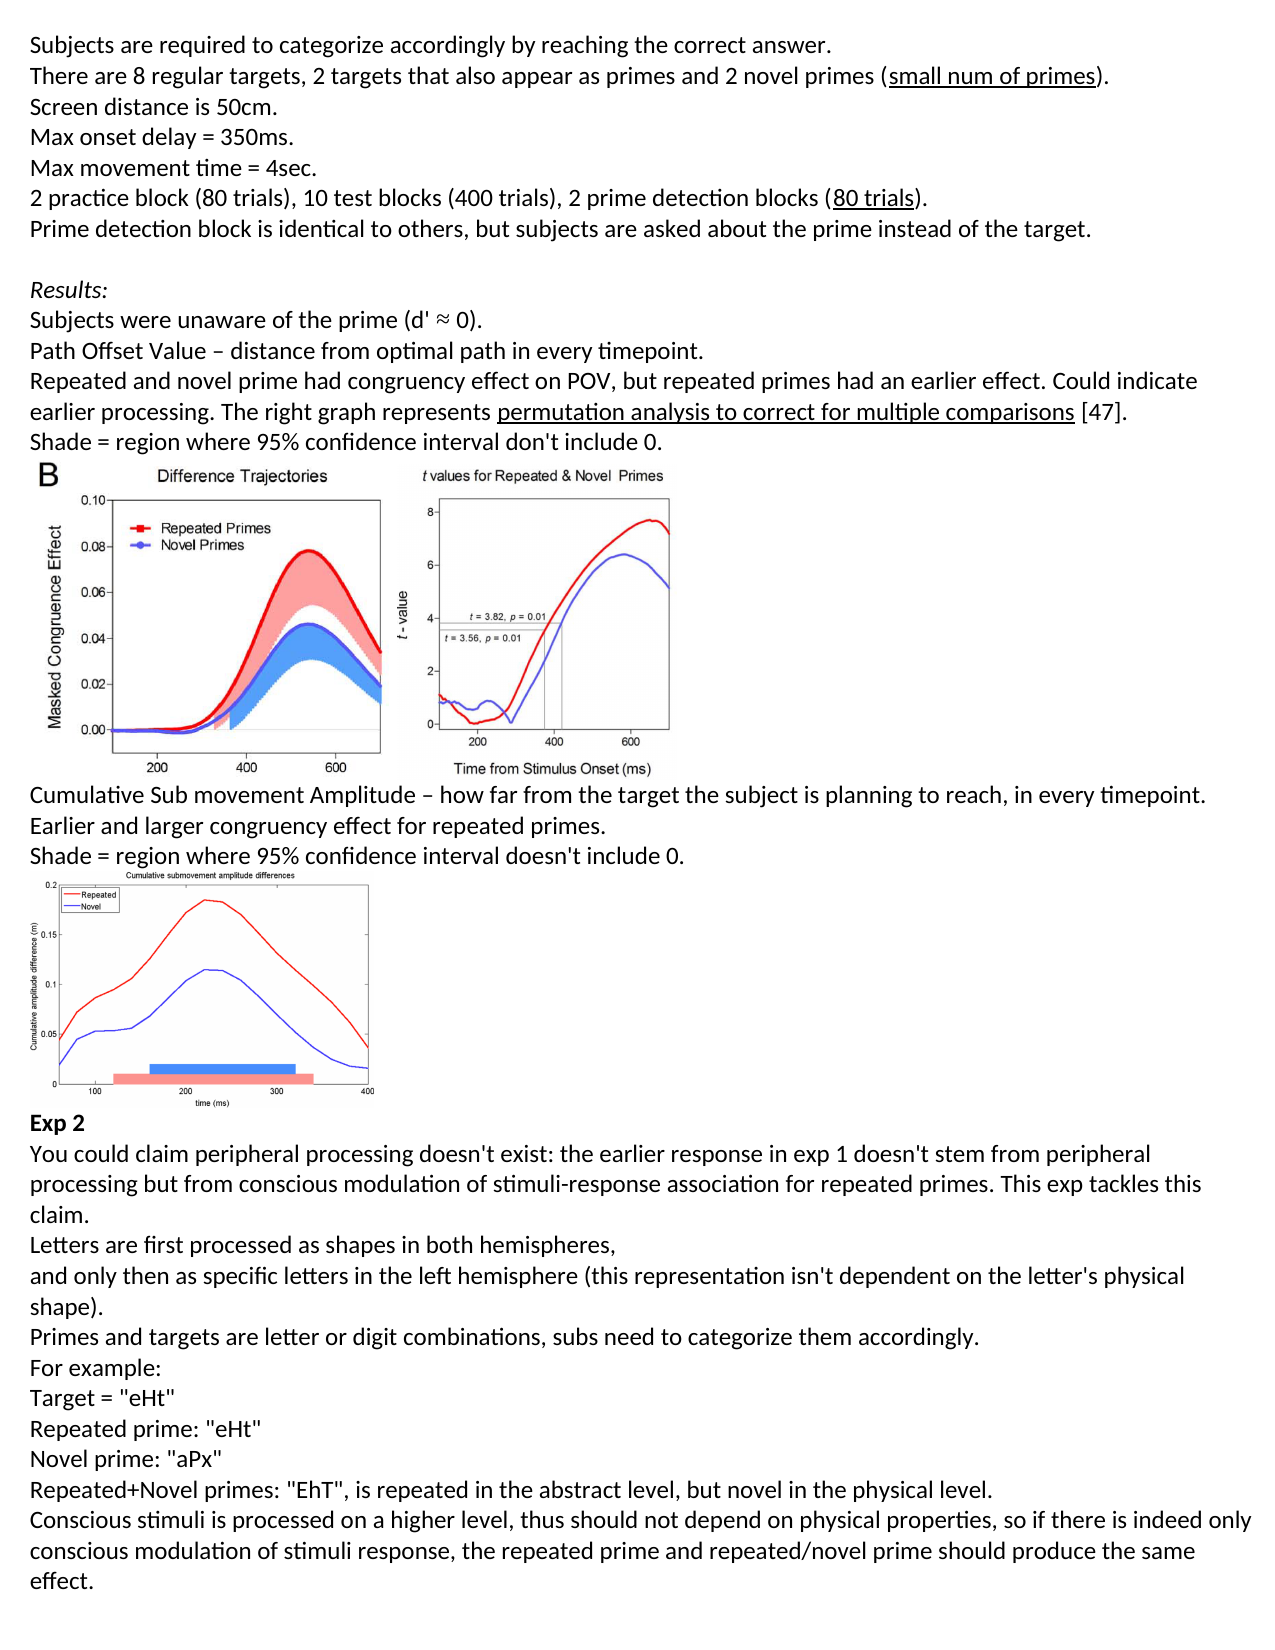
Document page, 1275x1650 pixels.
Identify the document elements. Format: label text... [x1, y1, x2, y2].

text Screen distance is 50cm. [29, 91, 1255, 121]
text Results: [29, 274, 1255, 304]
text Conscious stimuli is processed on a higher level, thus should not depend on physical properties, so if there is indeed only conscious modulation of stimuli response, the repeated prime and repeated/novel prime should produce the same effect. [29, 1504, 1255, 1596]
text Subjects were unaware of the prime (d' 0). [29, 304, 1255, 335]
picture [29, 871, 375, 1108]
text Novel prime: "aPx" [29, 1443, 1255, 1474]
text Prime detection block is identical to others, but subjects are asked about the prime instead of the target. [29, 213, 1255, 243]
picture [29, 456, 677, 780]
text There are 8 regular targets, 2 targets that also appear as primes and 2 novel primes (small num of primes). [29, 60, 1255, 91]
text Shade = region where 95% confidence interval don't include 0. [29, 426, 1255, 457]
text Shade = region where 95% confidence interval doesn't include 0. [29, 841, 1255, 871]
text Cumulative Sub movement Amplitude – how far from the target the subject is planning to reach, in every timepoint. [29, 779, 1255, 810]
text Exp 2 [29, 1108, 1255, 1138]
text and only then as specific letters in the left hemisphere (this representation isn't dependent on the letter's physical shape). [29, 1260, 1255, 1321]
text Repeated+Novel primes: "EhT", is repeated in the abstract level, but novel in the physical level. [29, 1474, 1255, 1504]
text 2 practice block (80 trials), 10 test blocks (400 trials), 2 prime detection blocks (80 trials). [29, 182, 1255, 213]
text For example: [29, 1352, 1255, 1382]
text Repeated prime: "eHt" [29, 1413, 1255, 1443]
text Target = "eHt" [29, 1382, 1255, 1413]
text Repeated and novel prime had congruency effect on POV, but repeated primes had an earlier effect. Could indicate earlier processing. The right graph represents permutation analysis to correct for multiple comparisons [47]. [29, 365, 1255, 426]
text Path Offset Value – distance from optimal path in every timepoint. [29, 335, 1255, 365]
text Letters are first processed as shapes in both hemispheres, [29, 1230, 1255, 1260]
text Max onset delay = 350ms. [29, 121, 1255, 152]
text Subjects are required to categorize accordingly by reaching the correct answer. [29, 29, 1255, 60]
text Max movement time = 4sec. [29, 152, 1255, 182]
text You could claim peripheral processing doesn't exist: the earlier response in exp 1 doesn't stem from peripheral processing but from conscious modulation of stimuli-response association for repeated primes. This exp tackles this claim. [29, 1138, 1255, 1230]
text Primes and targets are letter or digit combinations, subs need to categorize them accordingly. [29, 1321, 1255, 1352]
text Earlier and larger congruency effect for repeated primes. [29, 810, 1255, 841]
